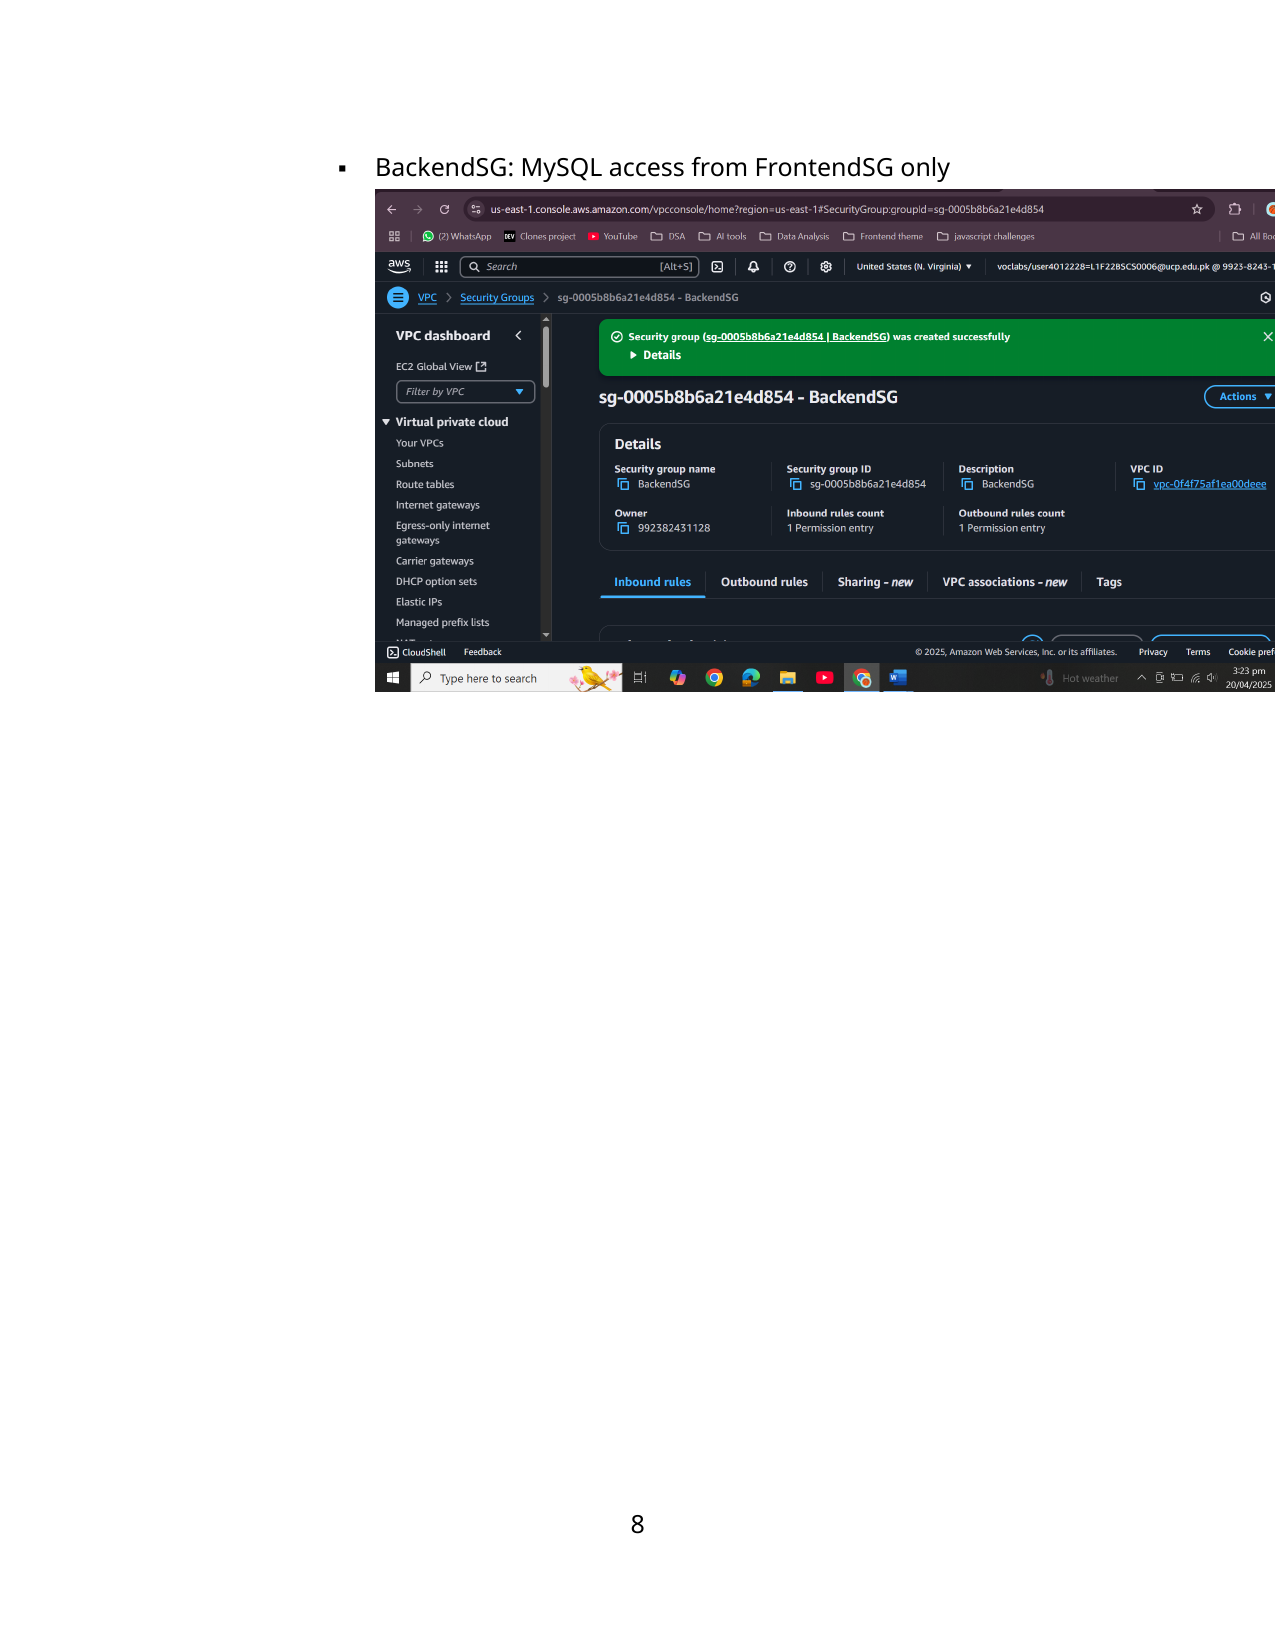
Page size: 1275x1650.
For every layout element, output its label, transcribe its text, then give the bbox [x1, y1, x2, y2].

picture [375, 189, 1275, 692]
